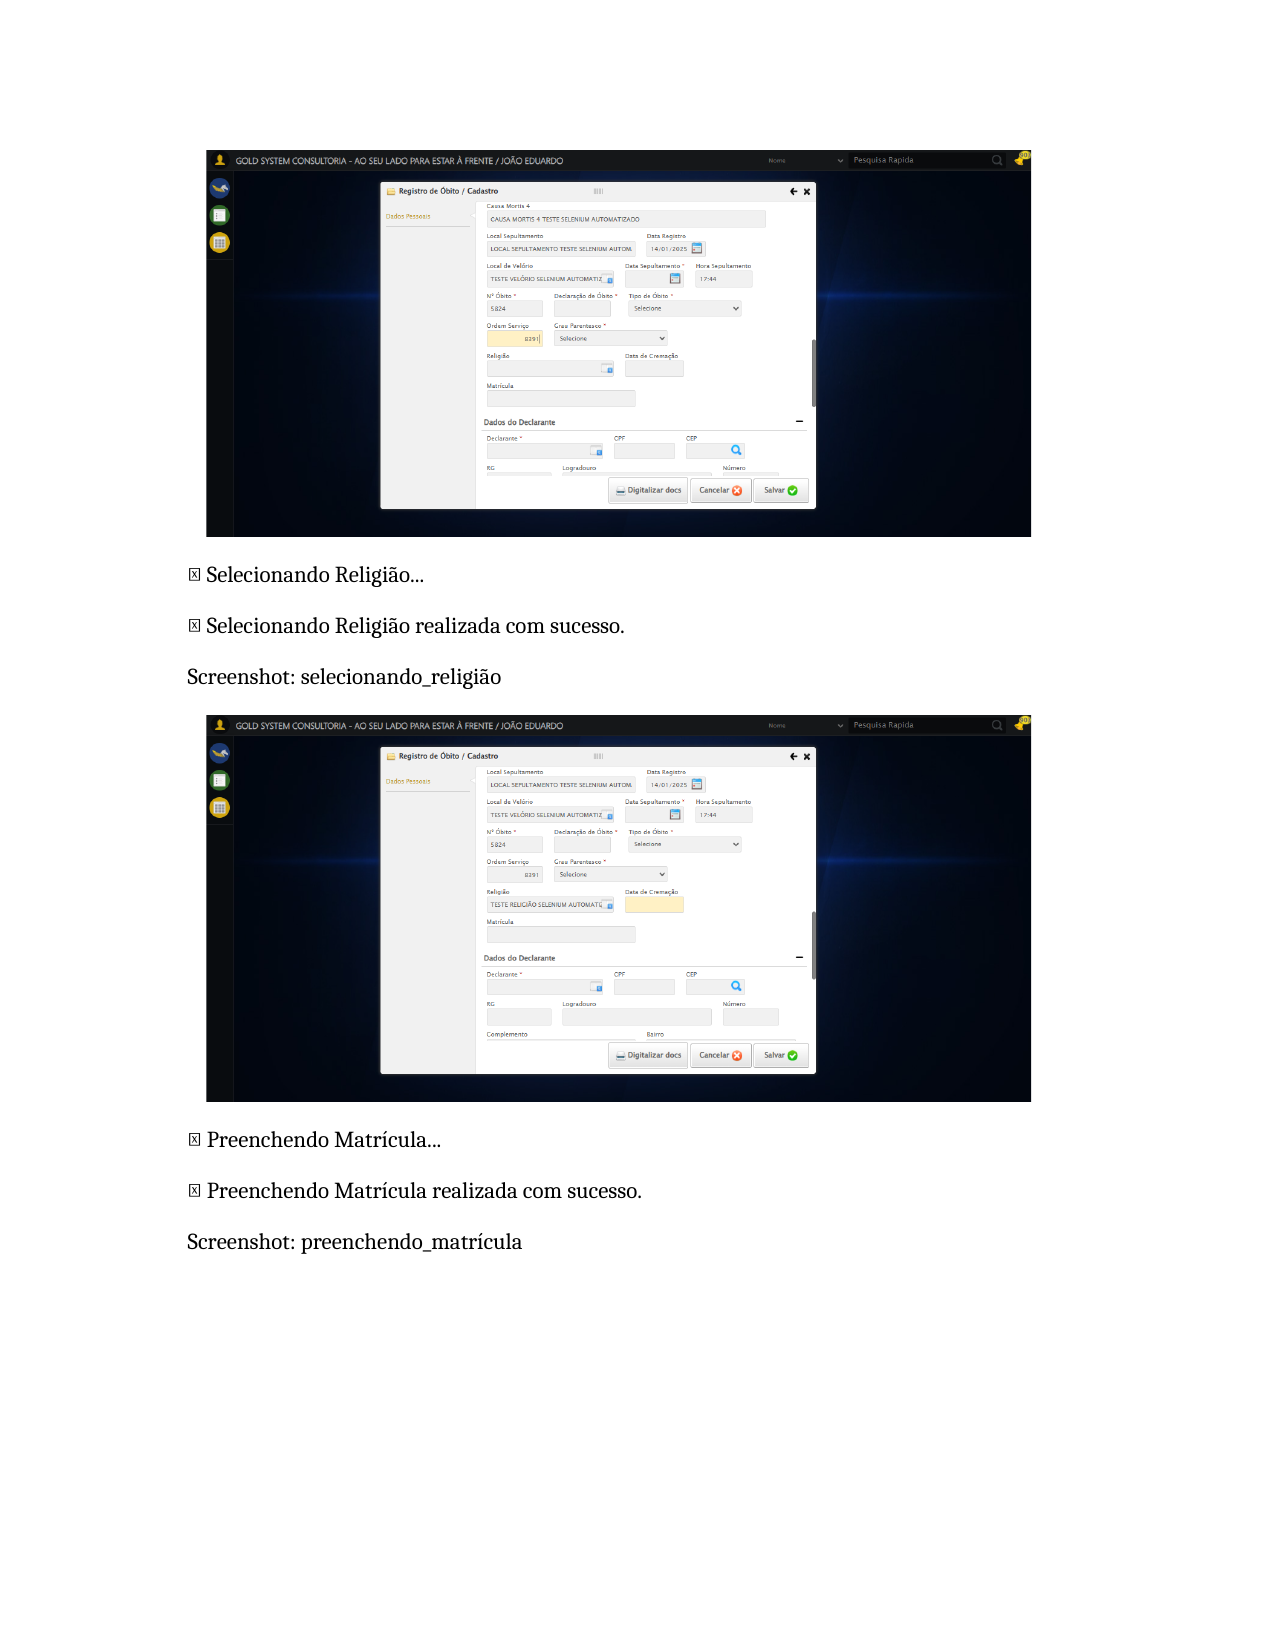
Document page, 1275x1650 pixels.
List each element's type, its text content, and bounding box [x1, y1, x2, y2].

picture [206, 150, 1032, 537]
text ✅ Preenchendo Matrícula realizada com sucesso. [187, 1178, 1087, 1204]
text ✅ Selecionando Religião realizada com sucesso. [187, 613, 1087, 639]
picture [206, 715, 1032, 1102]
text 🔄 Preenchendo Matrícula... [187, 1127, 1087, 1153]
text 🔄 Selecionando Religião... [187, 562, 1087, 588]
text Screenshot: preenchendo_matrícula [187, 1229, 1087, 1255]
text Screenshot: selecionando_religião [187, 664, 1087, 690]
